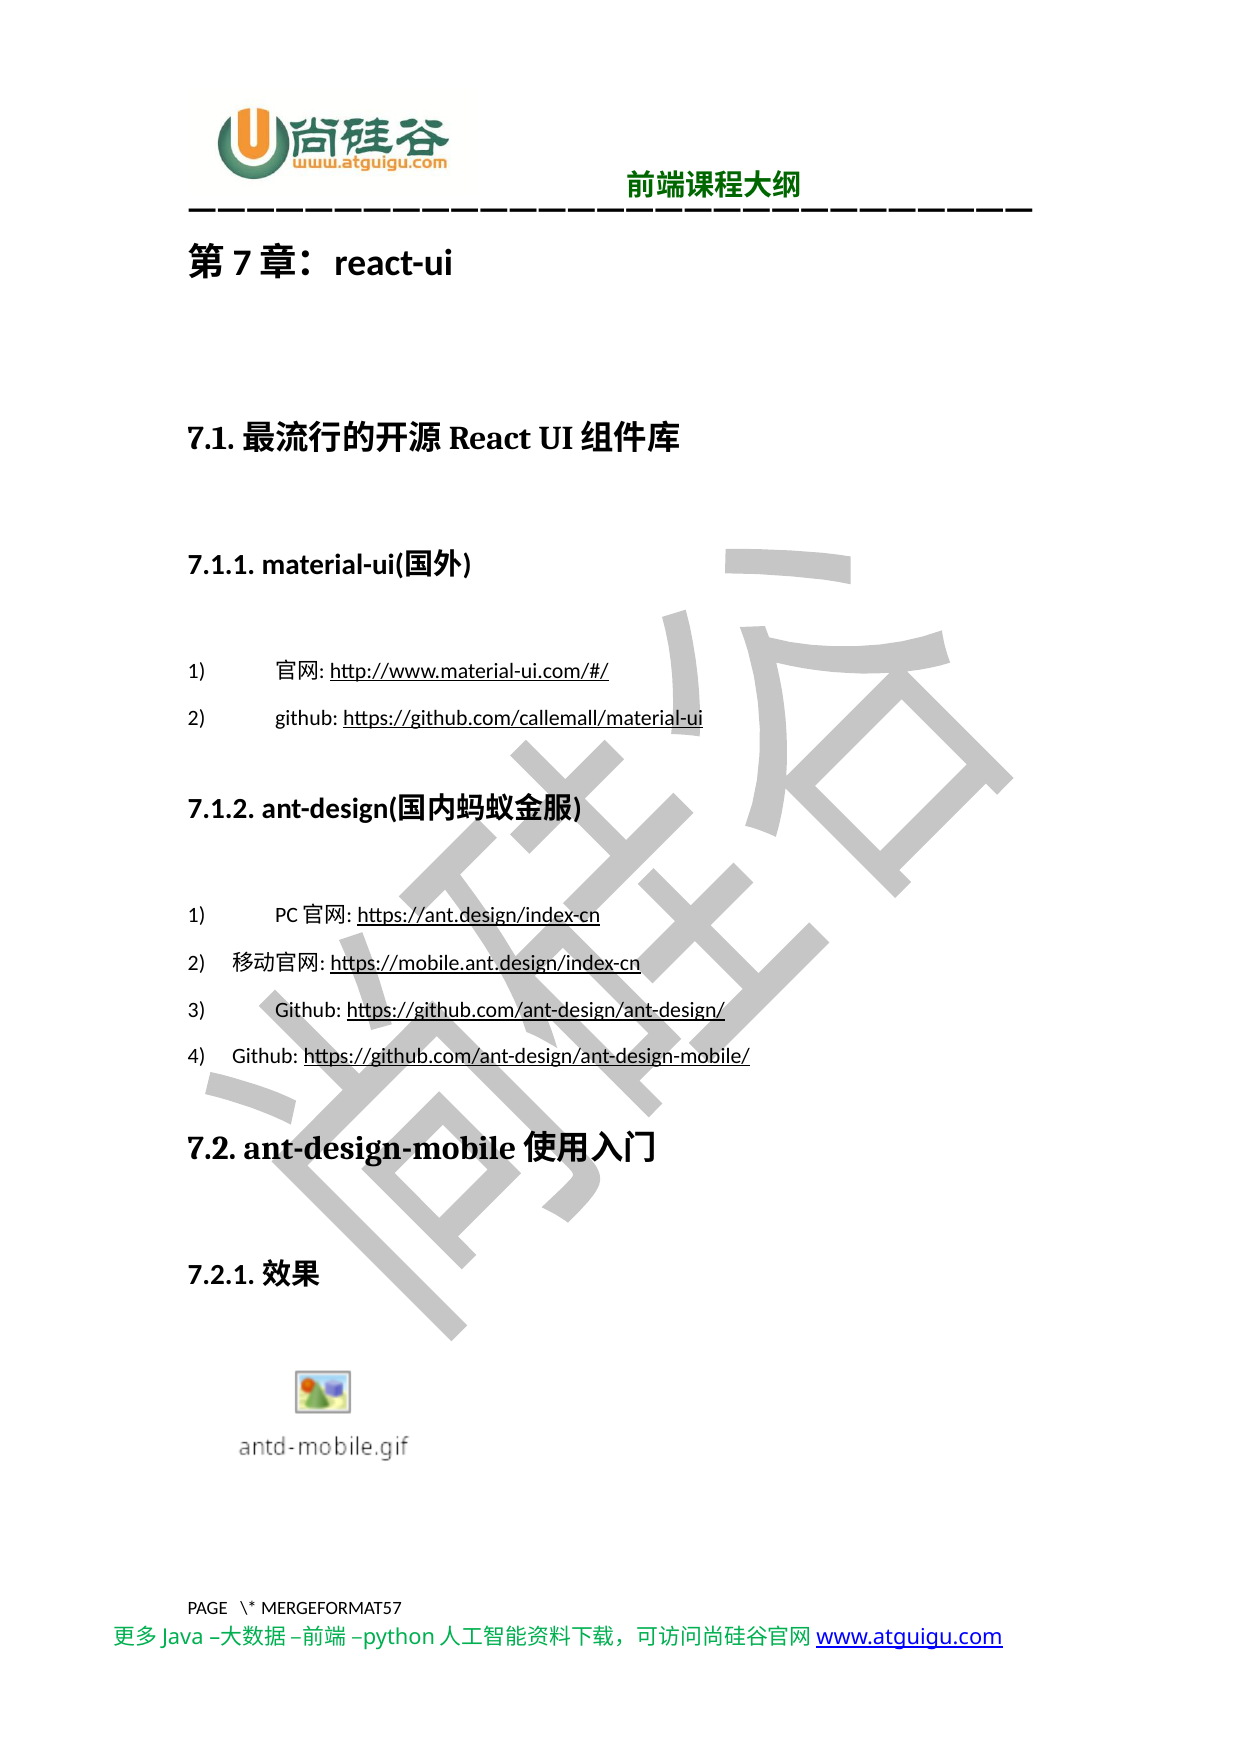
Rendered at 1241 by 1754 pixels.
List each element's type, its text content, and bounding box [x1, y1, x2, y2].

list github: https://github.com/callemall/material-ui [187, 701, 1053, 733]
subtitle 7.2.1. 效果 [187, 1239, 1053, 1304]
subtitle 7.1.2. ant-design(国内蚂蚁金服) [187, 774, 1053, 839]
subtitle 7.1. 最流行的开源React UI组件库 [187, 402, 1053, 467]
list Github: https://github.com/ant-design/ant-design/ [187, 993, 1053, 1026]
subtitle 7.1.1. material-ui(国外) [187, 529, 1053, 594]
subtitle 第7章：react-ui [187, 227, 1053, 292]
picture [187, 88, 479, 195]
subtitle 7.2. ant-design-mobile使用入门 [187, 1112, 1053, 1177]
list 官网: http://www.material-ui.com/#/ [187, 652, 1053, 685]
list 移动官网: https://mobile.ant.design/index-cn [187, 945, 1053, 977]
list PC官网: https://ant.design/index-cn [187, 897, 1053, 929]
list Github: https://github.com/ant-design/ant-design-mobile/ [187, 1039, 1053, 1072]
